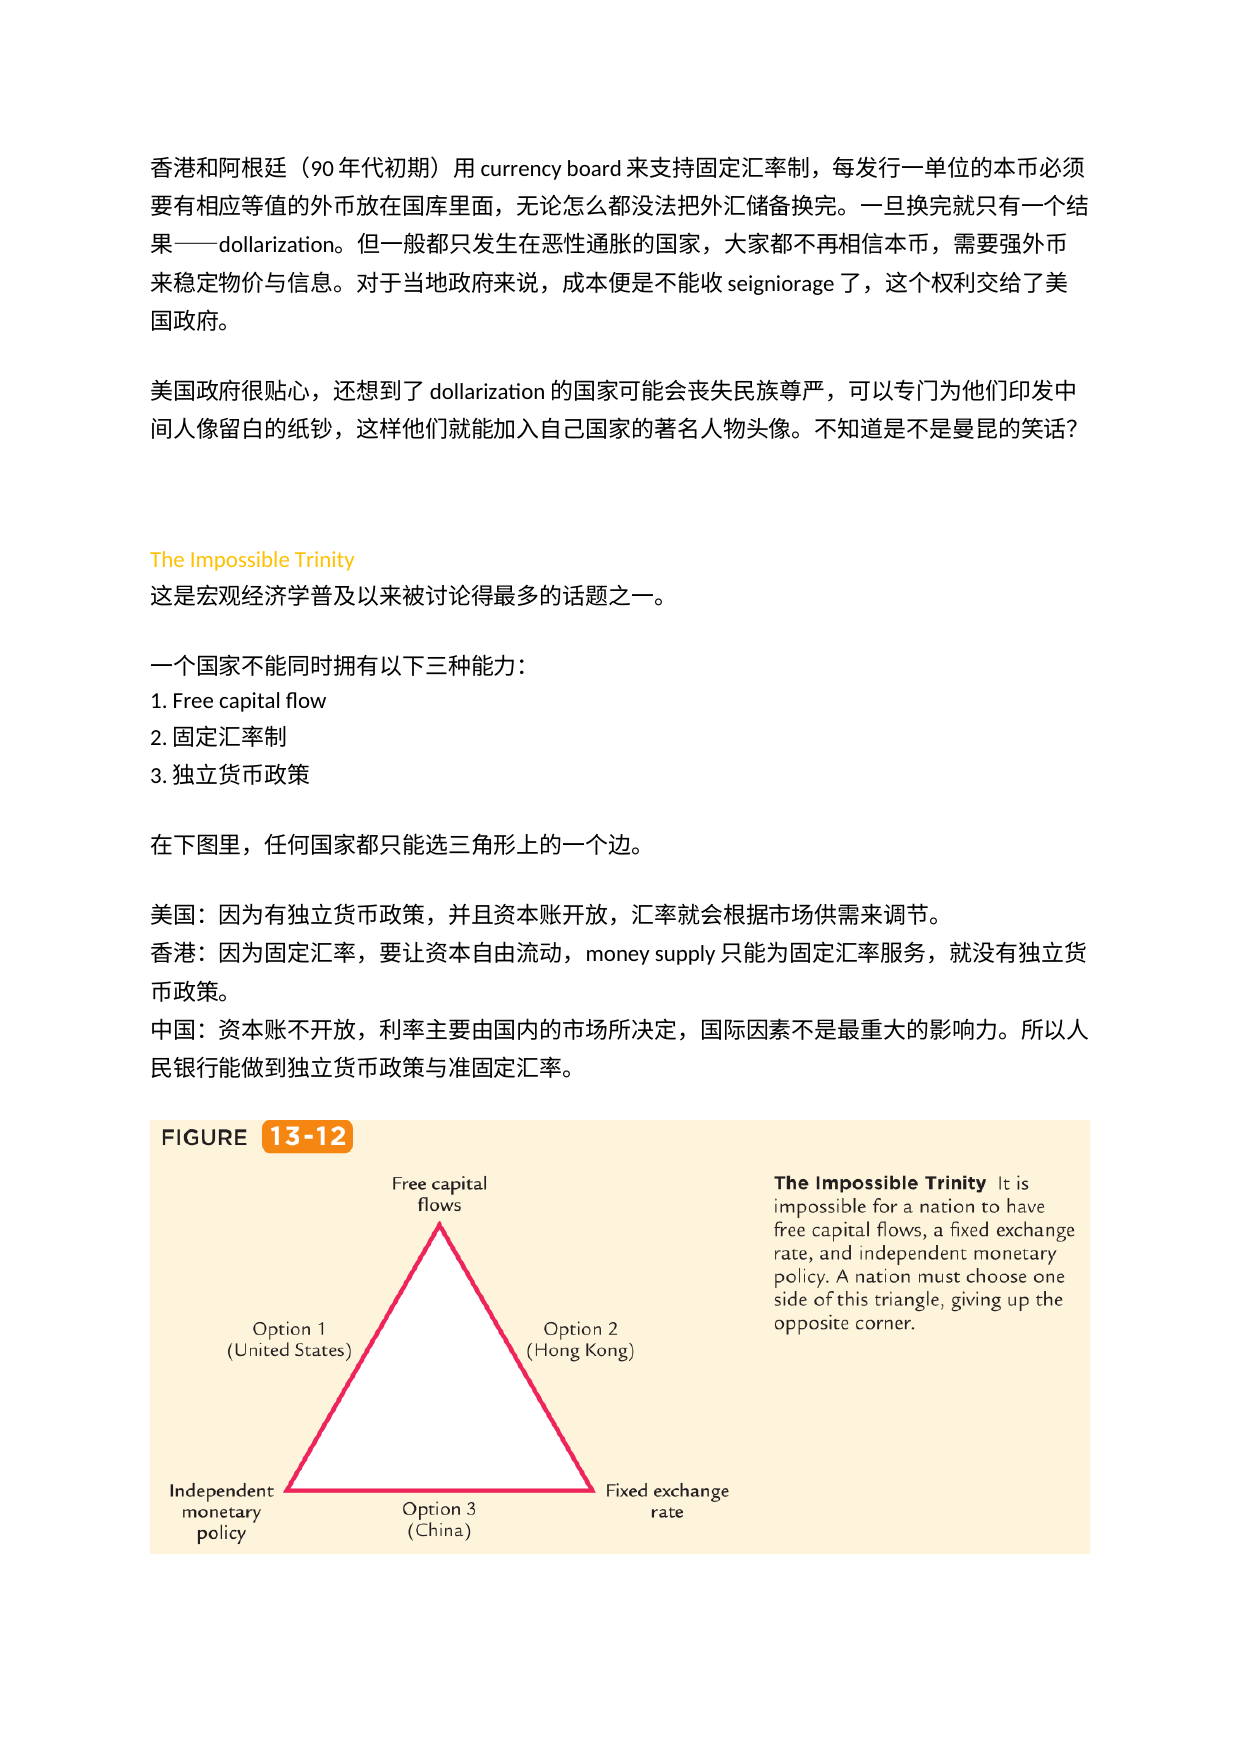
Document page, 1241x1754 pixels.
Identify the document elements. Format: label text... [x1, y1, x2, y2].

text 这是宏观经济学普及以来被讨论得最多的话题之一。 [150, 578, 1090, 611]
text 美国：因为有独立货币政策，并且资本账开放，汇率就会根据市场供需来调节。 [150, 897, 1090, 930]
text 中国：资本账不开放，利率主要由国内的市场所决定，国际因素不是最重大的影响力。所以人民银行能做到独立货币政策与准固定汇率。 [150, 1012, 1090, 1083]
text The Impossible Trinity [150, 546, 1090, 574]
text 美国政府很贴心，还想到了dollarization的国家可能会丧失民族尊严，可以专门为他们印发中间人像留白的纸钞，这样他们就能加入自己国家的著名人物头像。不知道是不是曼昆的笑话？ [150, 373, 1090, 444]
text 一个国家不能同时拥有以下三种能力： [150, 648, 1090, 681]
text 1. Free capital flow [150, 686, 1090, 714]
text 在下图里，任何国家都只能选三角形上的一个边。 [150, 827, 1090, 860]
picture [150, 1120, 1091, 1554]
text 3. 独立货币政策 [150, 757, 1090, 790]
text 香港和阿根廷（90年代初期）用currency board来支持固定汇率制，每发行一单位的本币必须要有相应等值的外币放在国库里面，无论怎么都没法把外汇储备换完。一旦换完就只有一个结果——dollarization。但一般都只发生在恶性通胀的国家，大家都不再相信本币，需要强外币来稳定物价与信息。对于当地政府来说，成本便是不能收seigniorage了，这个权利交给了美国政府。 [150, 150, 1090, 336]
text 香港：因为固定汇率，要让资本自由流动，money supply只能为固定汇率服务，就没有独立货币政策。 [150, 935, 1090, 1007]
text 2. 固定汇率制 [150, 718, 1090, 752]
